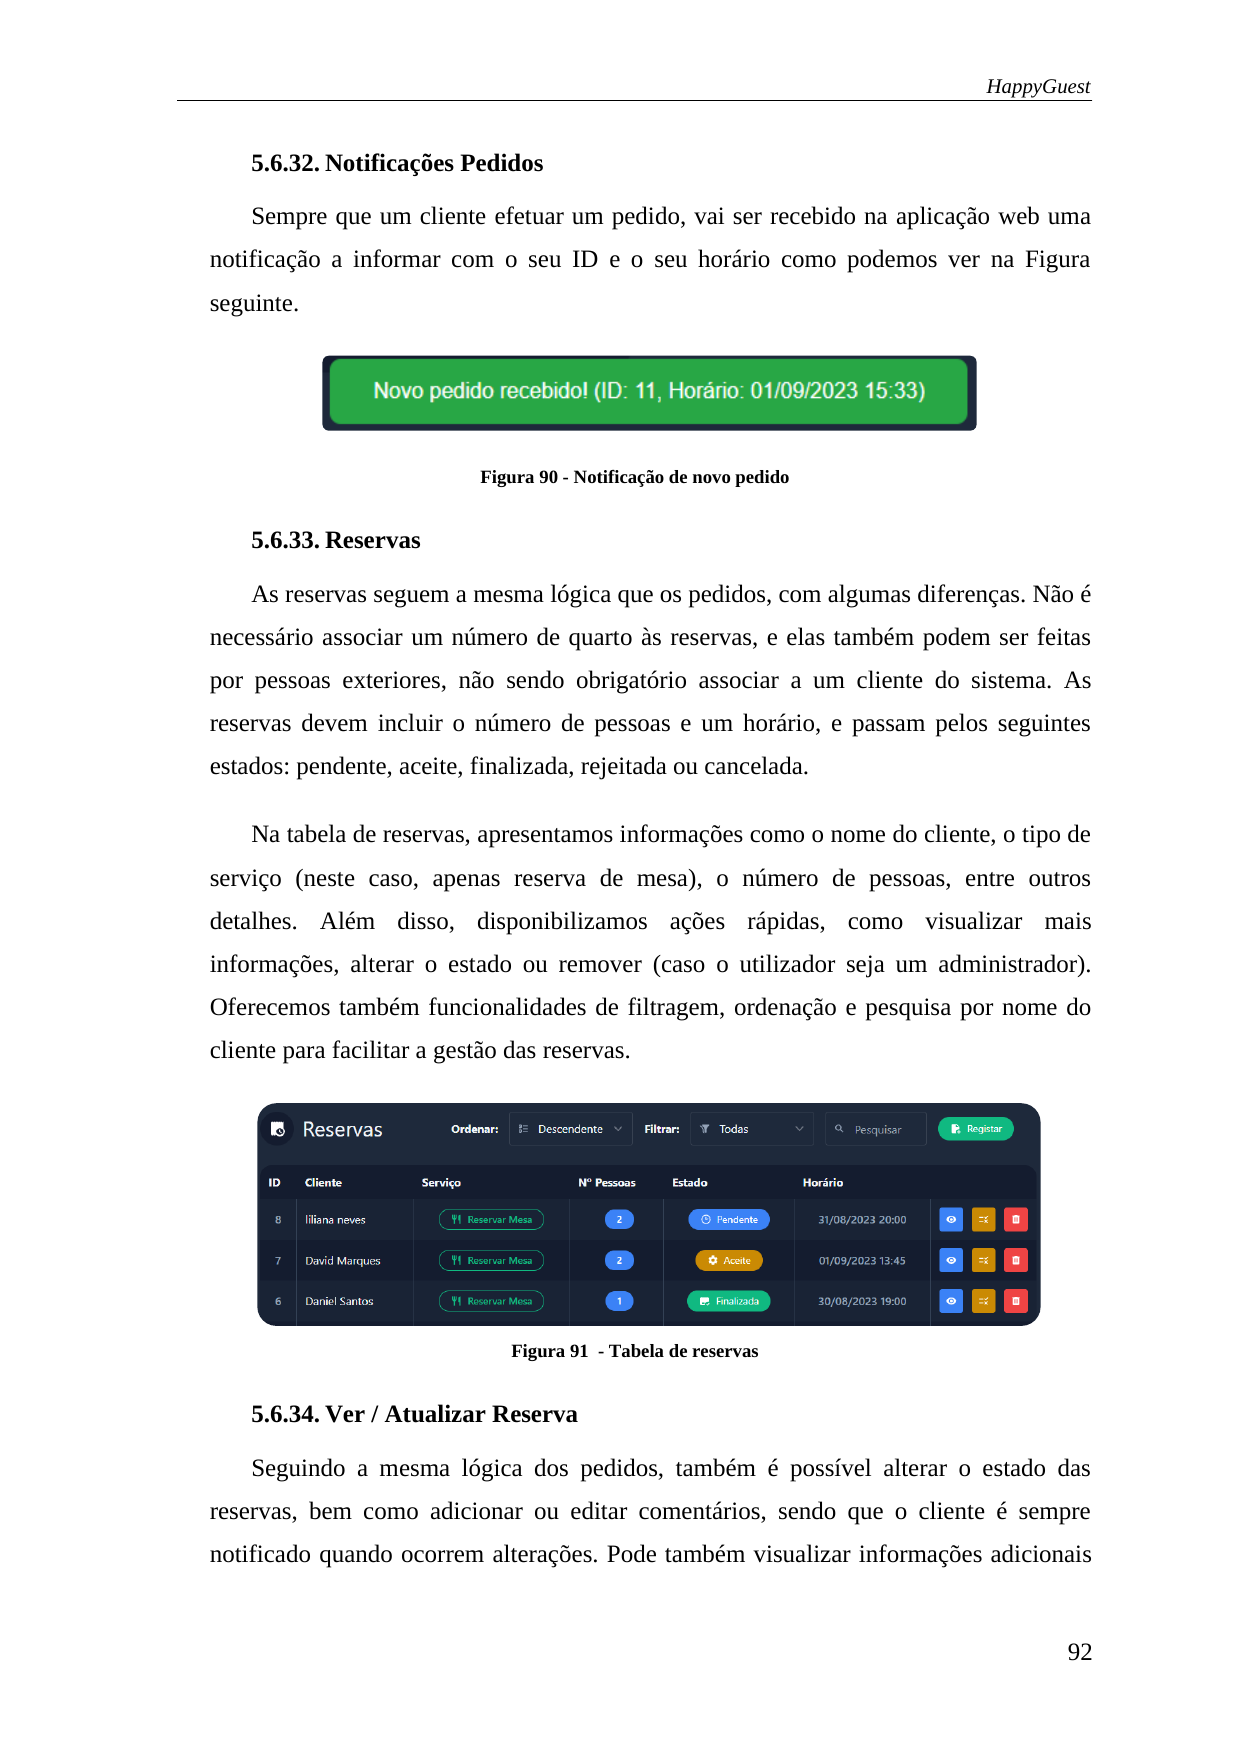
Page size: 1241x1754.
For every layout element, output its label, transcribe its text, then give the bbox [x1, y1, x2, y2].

text Na tabela de reservas, apresentamos informações como o nome do cliente, o tipo de serviço (neste caso, apenas reserva de mesa), o número de pessoas, entre outros detalhes. Além disso, disponibilizamos ações rápidas, como visualizar mais informações, alterar o estado ou remover (caso o utilizador seja um administrador). Oferecemos também funcionalidades de filtragem, ordenação e pesquisa por nome do cliente para facilitar a gestão das reservas. [209, 819, 1092, 1064]
text Sempre que um cliente efetuar um pedido, vai ser recebido na aplicação web uma notificação a informar com o seu ID e o seu horário como podemos ver na Figura seguinte. [209, 201, 1092, 316]
picture [257, 1103, 1041, 1326]
subtitle Reservas [251, 525, 1092, 554]
subtitle Ver / Atualizar Reserva [251, 1399, 1092, 1428]
text Figura 90 - Notificação de novo pedido [177, 466, 1092, 488]
subtitle Notificações Pedidos [251, 148, 1092, 176]
picture [322, 355, 977, 431]
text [209, 1453, 1092, 1568]
text Figura 91 - Tabela de reservas [177, 1340, 1092, 1362]
text As reservas seguem a mesma lógica que os pedidos, com algumas diferenças. Não é necessário associar um número de quarto às reservas, e elas também podem ser feitas por pessoas exteriores, não sendo obrigatório associar a um cliente do sistema. As reservas devem incluir o número de pessoas e um horário, e passam pelos seguintes estados: pendente, aceite, finalizada, rejeitada ou cancelada. [209, 579, 1092, 780]
